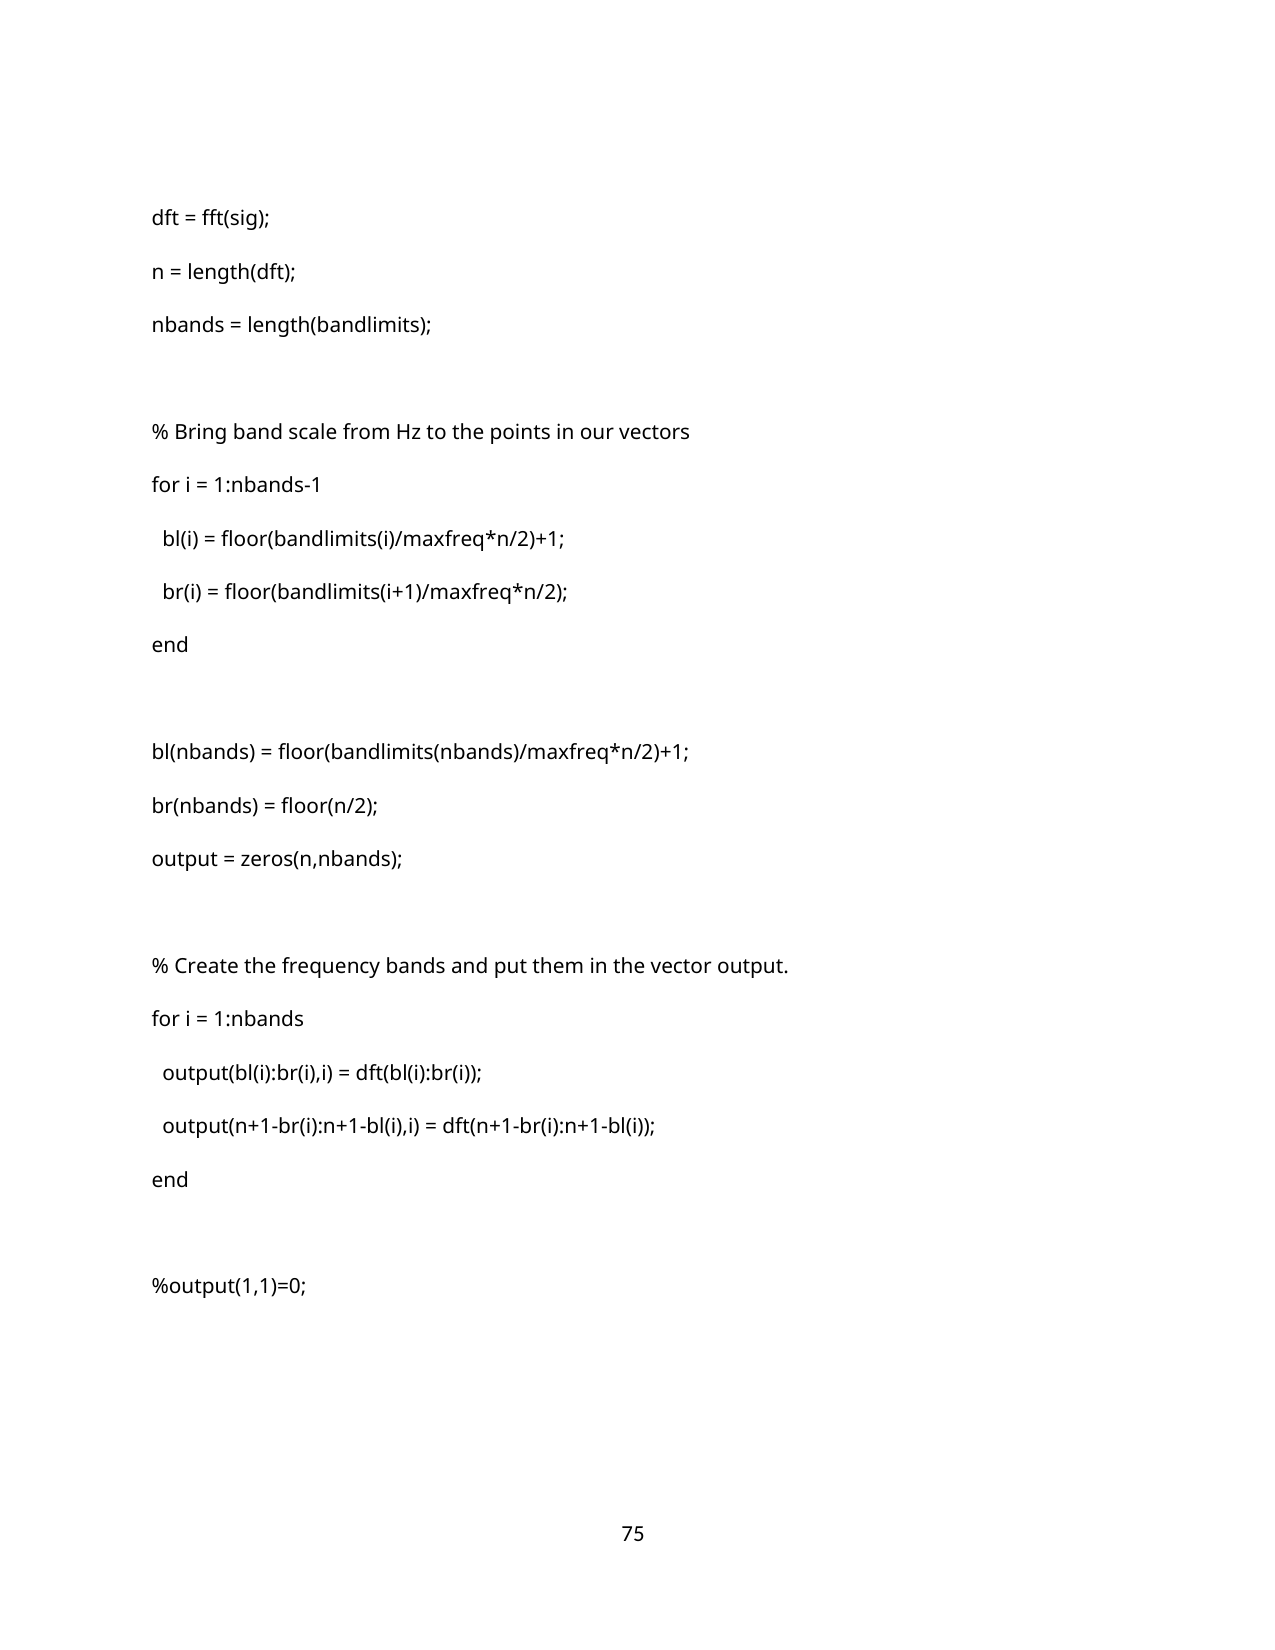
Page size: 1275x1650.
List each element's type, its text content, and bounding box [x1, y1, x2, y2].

text dft = fft(sig); [141, 203, 1125, 232]
text bl(i) = floor(bandlimits(i)/maxfreq*n/2)+1; [141, 524, 1125, 552]
text % Bring band scale from Hz to the points in our vectors [141, 417, 1125, 445]
text %output(1,1)=0; [141, 1271, 1125, 1300]
text br(i) = floor(bandlimits(i+1)/maxfreq*n/2); [141, 577, 1125, 606]
text for i = 1:nbands [141, 1004, 1125, 1033]
text end [141, 1165, 1125, 1193]
text nbands = length(bandlimits); [141, 310, 1125, 339]
text output = zeros(n,nbands); [141, 844, 1125, 873]
text br(nbands) = floor(n/2); [141, 791, 1125, 819]
text end [141, 631, 1125, 659]
text bl(nbands) = floor(bandlimits(nbands)/maxfreq*n/2)+1; [141, 737, 1125, 766]
text output(bl(i):br(i),i) = dft(bl(i):br(i)); [141, 1058, 1125, 1086]
text output(n+1-br(i):n+1-bl(i),i) = dft(n+1-br(i):n+1-bl(i)); [141, 1111, 1125, 1140]
text for i = 1:nbands-1 [141, 470, 1125, 499]
text n = length(dft); [141, 257, 1125, 285]
text % Create the frequency bands and put them in the vector output. [141, 951, 1125, 979]
